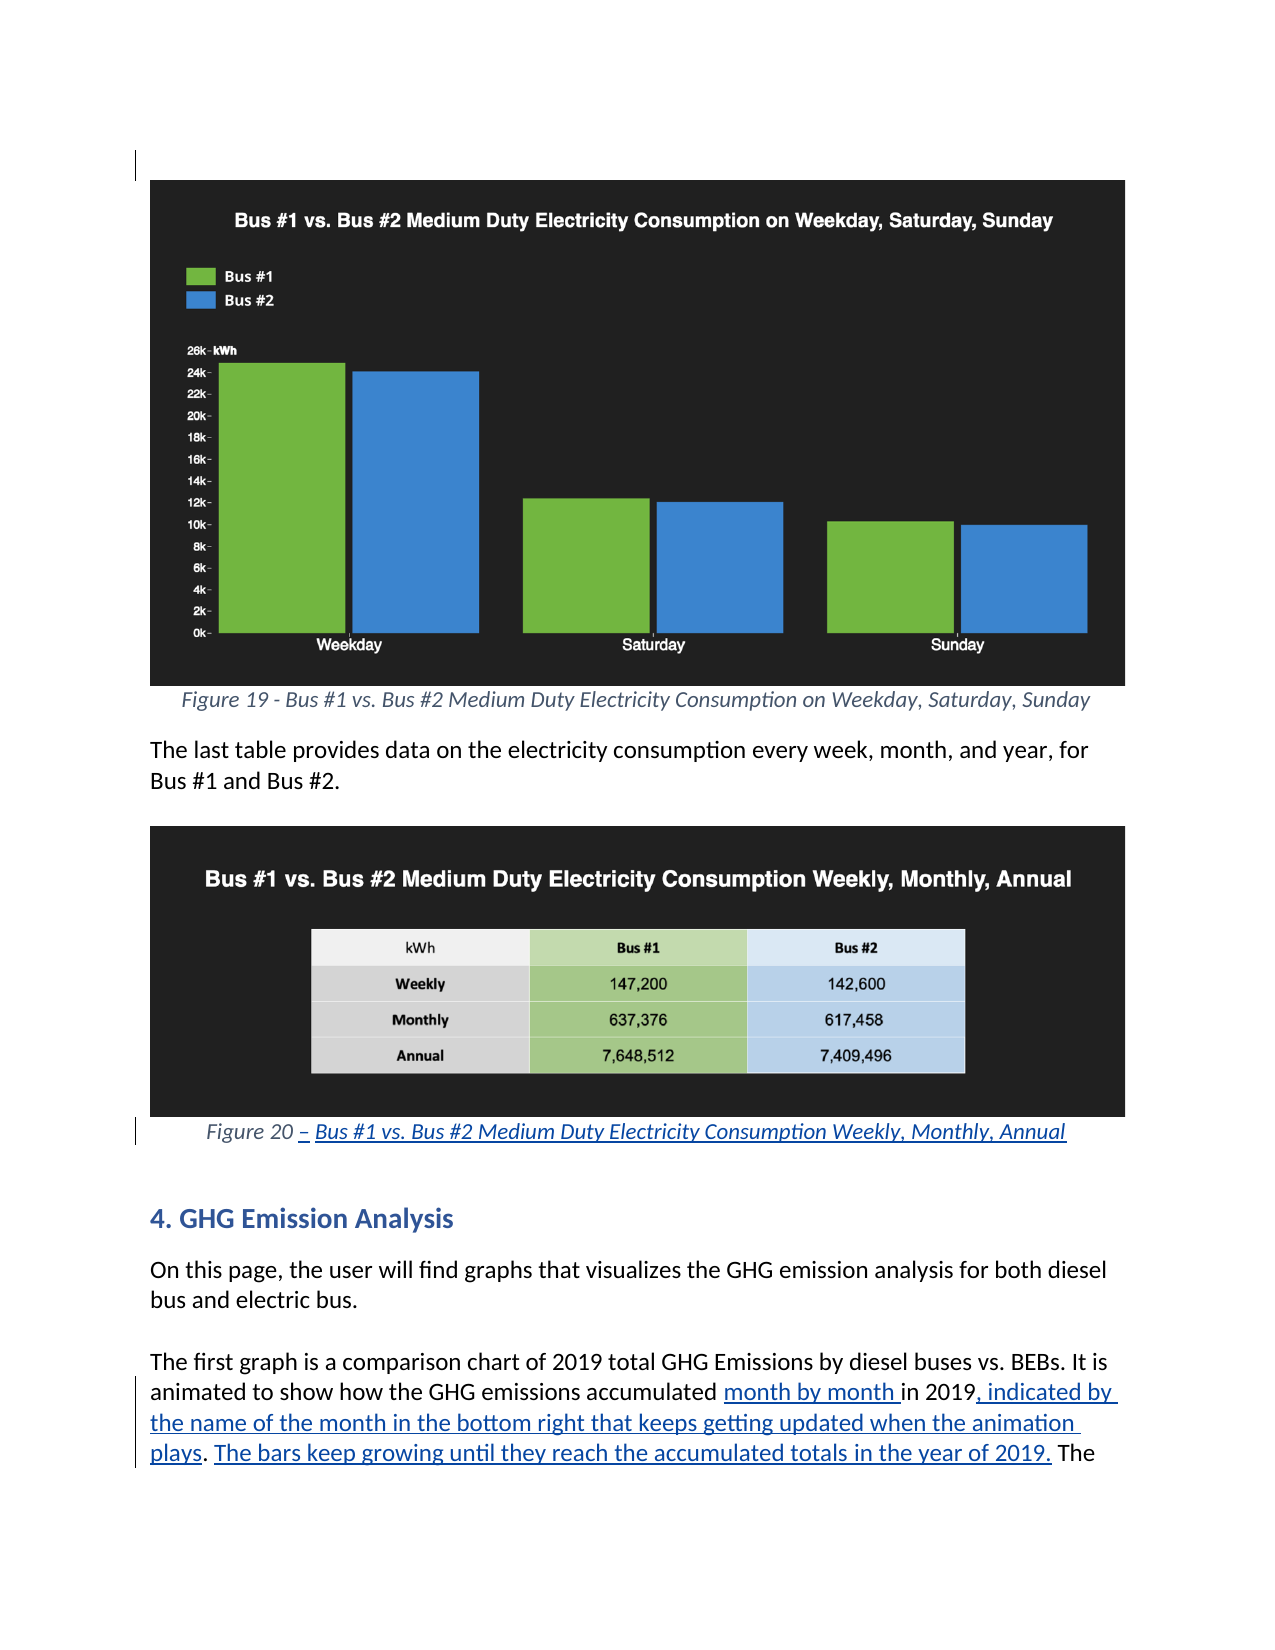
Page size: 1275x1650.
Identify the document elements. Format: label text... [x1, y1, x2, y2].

picture [150, 826, 1125, 1117]
text On this page, the user will find graphs that visualizes the GHG emission analysis for both diesel bus and electric bus. [150, 1254, 1125, 1315]
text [150, 1346, 1125, 1468]
text Figure [150, 1117, 1125, 1145]
picture [150, 180, 1125, 686]
text The last table provides data on the electricity consumption every week, month, and year, for Bus #1 and Bus #2. [150, 734, 1125, 796]
subtitle 4. GHG Emission Analysis [150, 1201, 1125, 1236]
